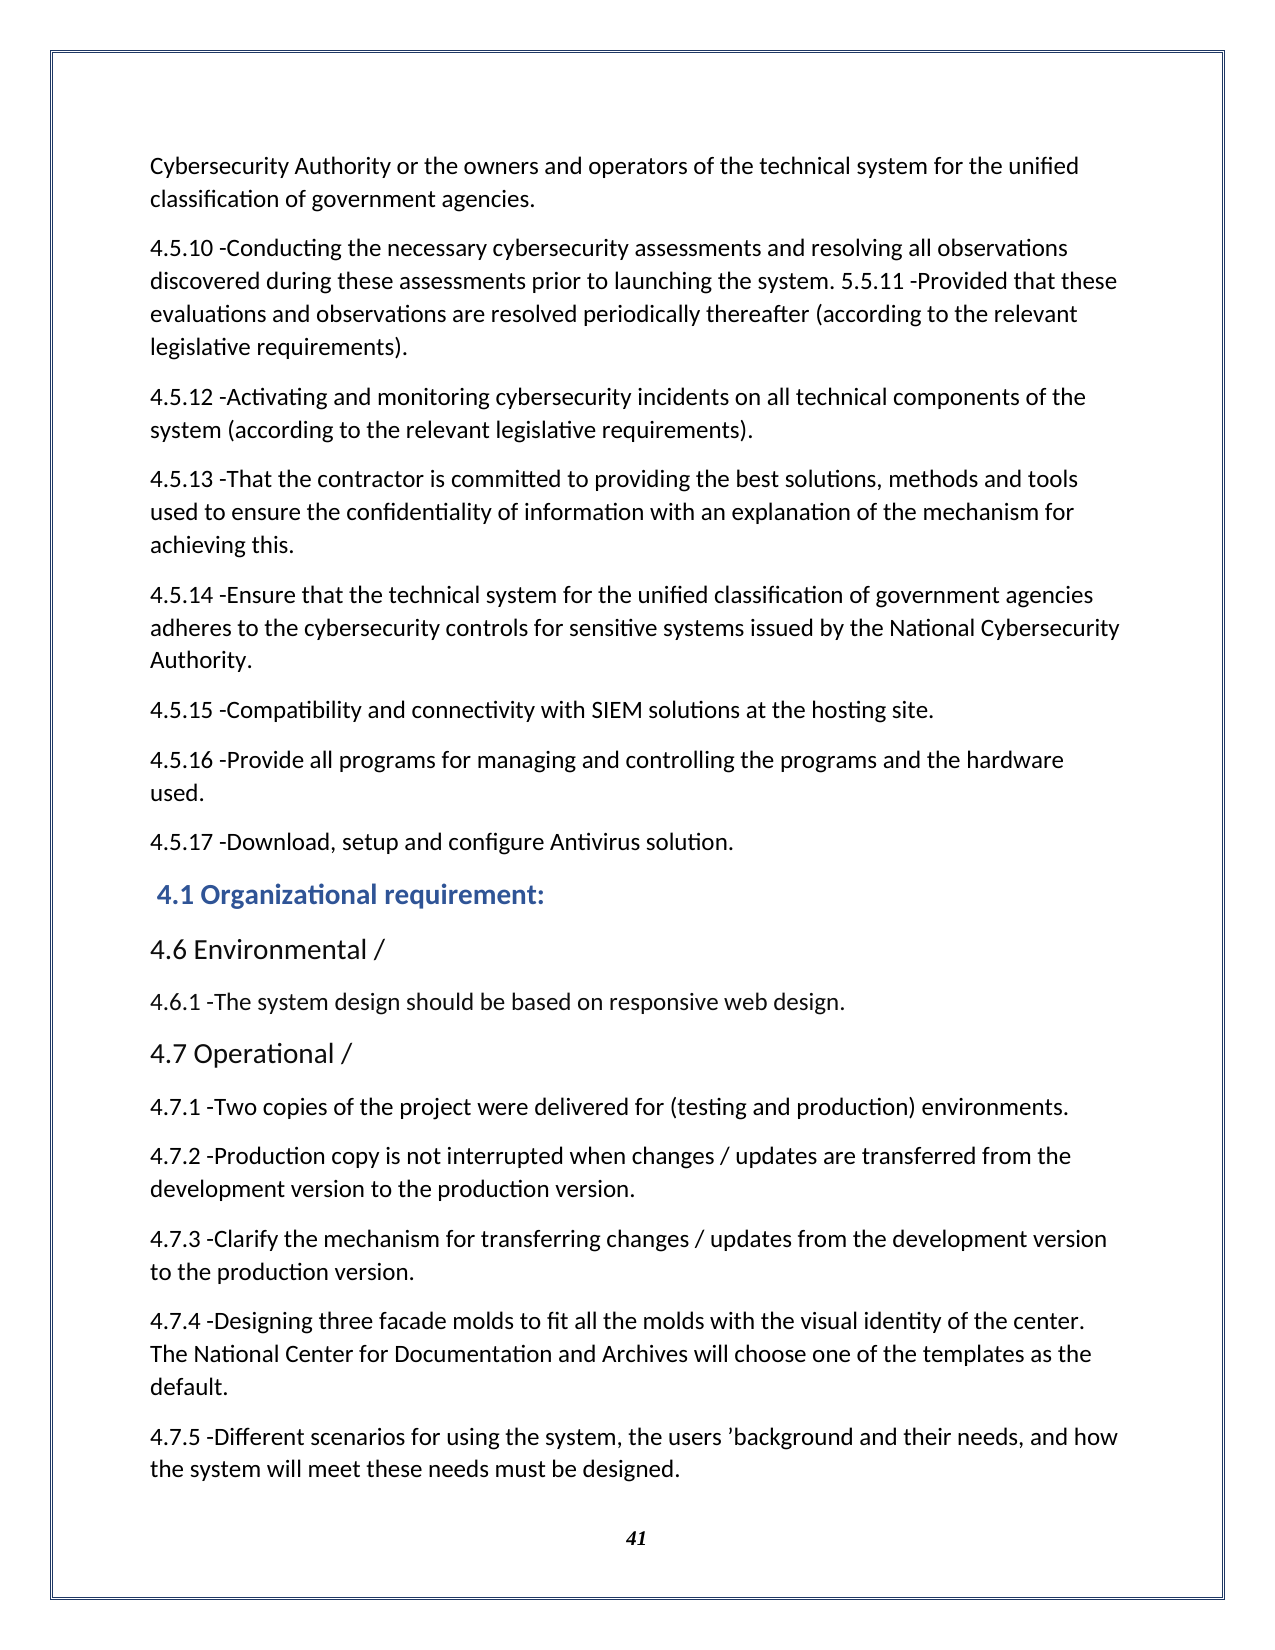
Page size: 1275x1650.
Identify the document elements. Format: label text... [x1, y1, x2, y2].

text 4.5.10 -Conducting the necessary cybersecurity assessments and resolving all observations discovered during these assessments prior to launching the system. 5.5.11 -Provided that these evaluations and observations are resolved periodically thereafter (according to the relevant legislative requirements). [150, 232, 1125, 362]
text 4.7 Operational / [150, 1036, 1125, 1071]
text 4.6.1 -The system design should be based on responsive web design. [150, 986, 1125, 1017]
text 4.7.2 -Production copy is not interrupted when changes / updates are transferred from the development version to the production version. [150, 1140, 1125, 1204]
text 4.7.5 -Different scenarios for using the system, the users ’background and their needs, and how the system will meet these needs must be designed. [150, 1421, 1125, 1484]
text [150, 150, 1125, 213]
text 4.7.3 -Clarify the mechanism for transferring changes / updates from the development version to the production version. [150, 1223, 1125, 1286]
text 4.5.16 -Provide all programs for managing and controlling the programs and the hardware used. [150, 744, 1125, 807]
text 4.7.1 -Two copies of the project were delivered for (testing and production) environments. [150, 1091, 1125, 1121]
text 4.7.4 -Designing three facade molds to fit all the molds with the visual identity of the center. The National Center for Documentation and Archives will choose one of the templates as the default. [150, 1305, 1125, 1402]
text 4.5.13 -That the contractor is committed to providing the best solutions, methods and tools used to ensure the confidentiality of information with an explanation of the mechanism for achieving this. [150, 463, 1125, 560]
text 4.5.14 -Ensure that the technical system for the unified classification of government agencies adheres to the cybersecurity controls for sensitive systems issued by the National Cybersecurity Authority. [150, 579, 1125, 675]
text 4.6 Environmental / [150, 931, 1125, 967]
text 4.5.12 -Activating and monitoring cybersecurity incidents on all technical components of the system (according to the relevant legislative requirements). [150, 381, 1125, 444]
text 4.5.15 -Compatibility and connectivity with SIEM solutions at the hosting site. [150, 694, 1125, 725]
text 4.5.17 -Download, setup and configure Antivirus solution. [150, 826, 1125, 857]
text 4.1 Organizational requirement: [150, 876, 1125, 911]
